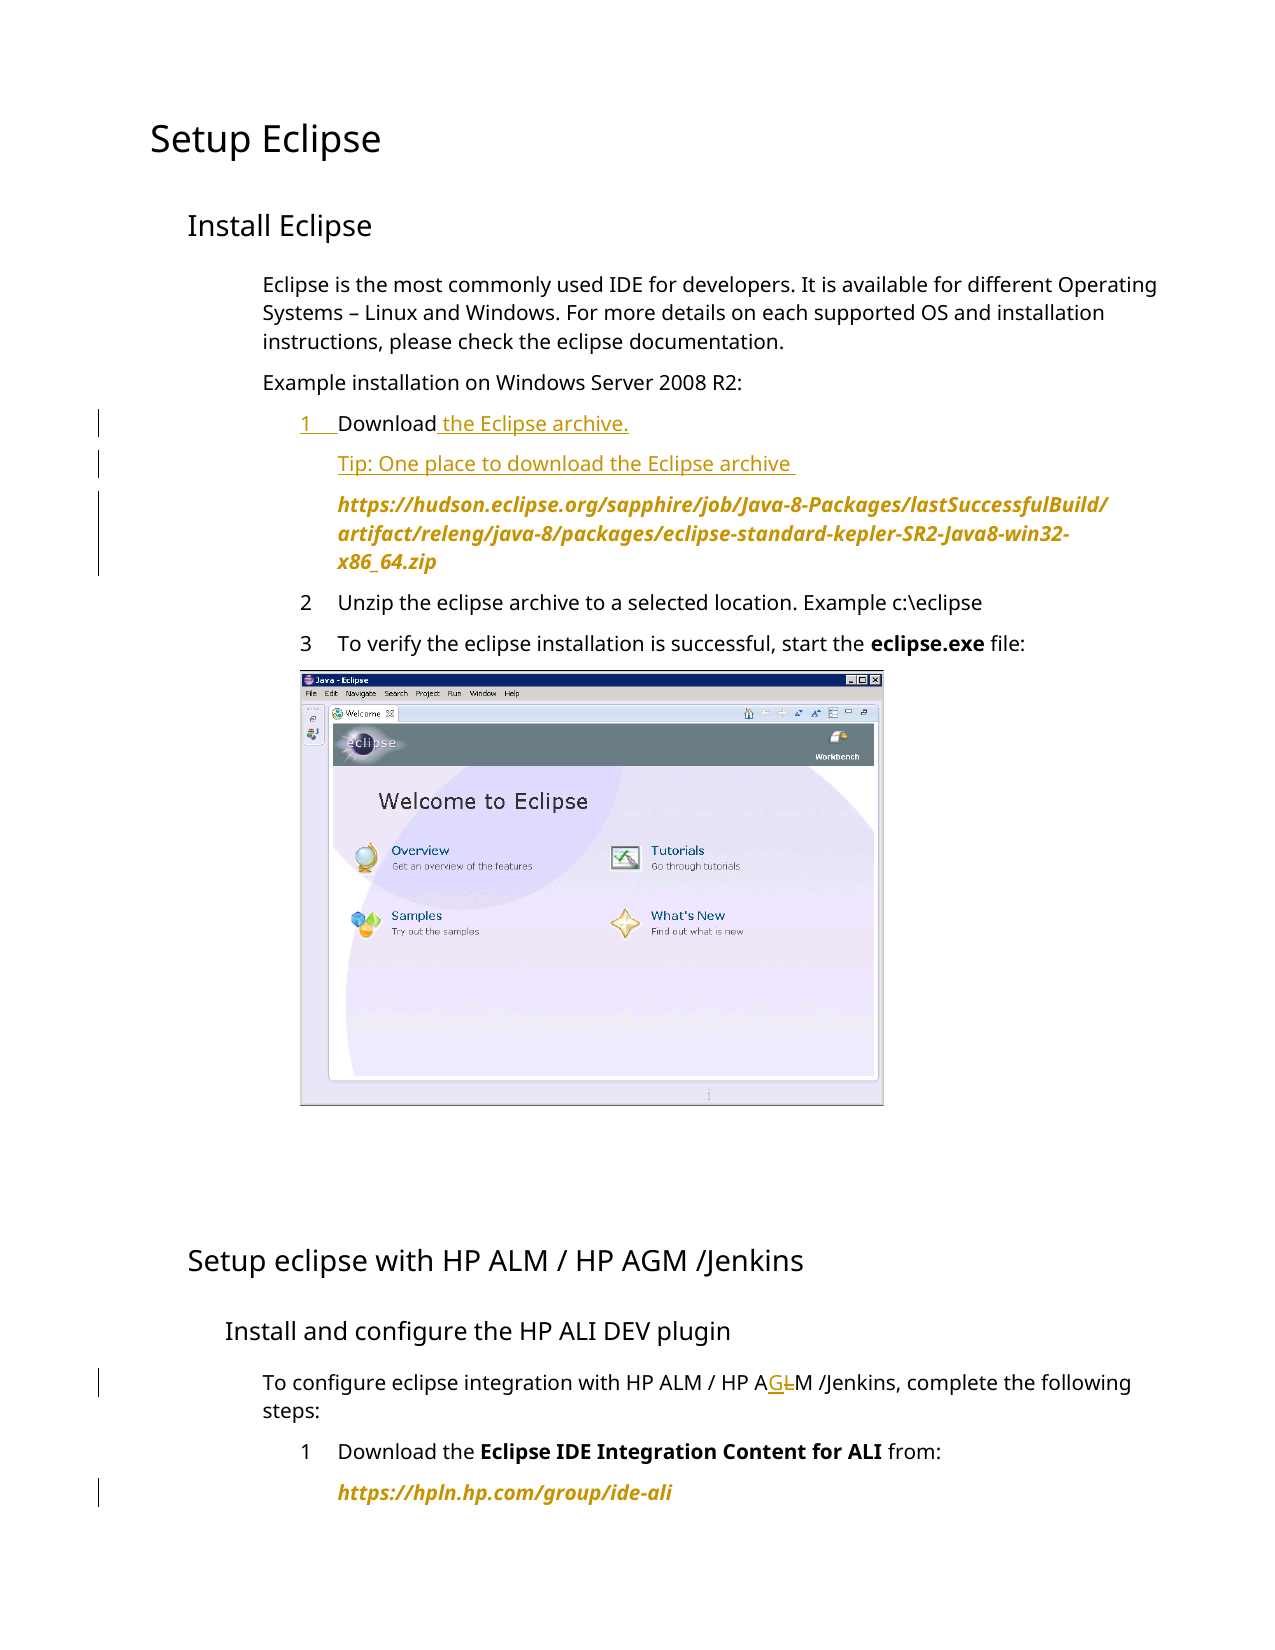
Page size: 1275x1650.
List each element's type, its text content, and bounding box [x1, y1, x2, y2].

list Download [300, 409, 1162, 437]
list To verify the eclipse installation is successful, start the eclipse.exe file: [300, 629, 1162, 658]
text Install and configure the HP ALI DEV plugin [225, 1313, 1162, 1347]
list Download the Eclipse IDE Integration Content for ALI from: [300, 1437, 1162, 1466]
list https://hudson.eclipse.org/sapphire/job/Java-8-Packages/lastSuccessfulBuild/artifact/releng/java-8/packages/eclipse-standard-kepler-SR2-Java8-win32-x86_64.zip [337, 491, 1162, 576]
text Setup eclipse with HP ALM / HP AGM /Jenkins [187, 1240, 1162, 1280]
text To configure eclipse integration with HP ALM / HP AM /Jenkins, complete the following steps: [262, 1368, 1162, 1425]
picture [300, 670, 884, 1106]
list https://hpln.hp.com/group/ide-ali [337, 1478, 1162, 1507]
text Example installation on Windows Server 2008 R2: [262, 368, 1162, 396]
list Unzip the eclipse archive to a selected location. Example c:\eclipse [300, 588, 1162, 617]
text Install Eclipse [187, 205, 1162, 245]
text Eclipse is the most commonly used IDE for developers. It is available for different Operating Systems – Linux and Windows. For more details on each supported OS and installation instructions, please check the eclipse documentation. [262, 270, 1162, 355]
text Setup Eclipse [150, 112, 1162, 163]
